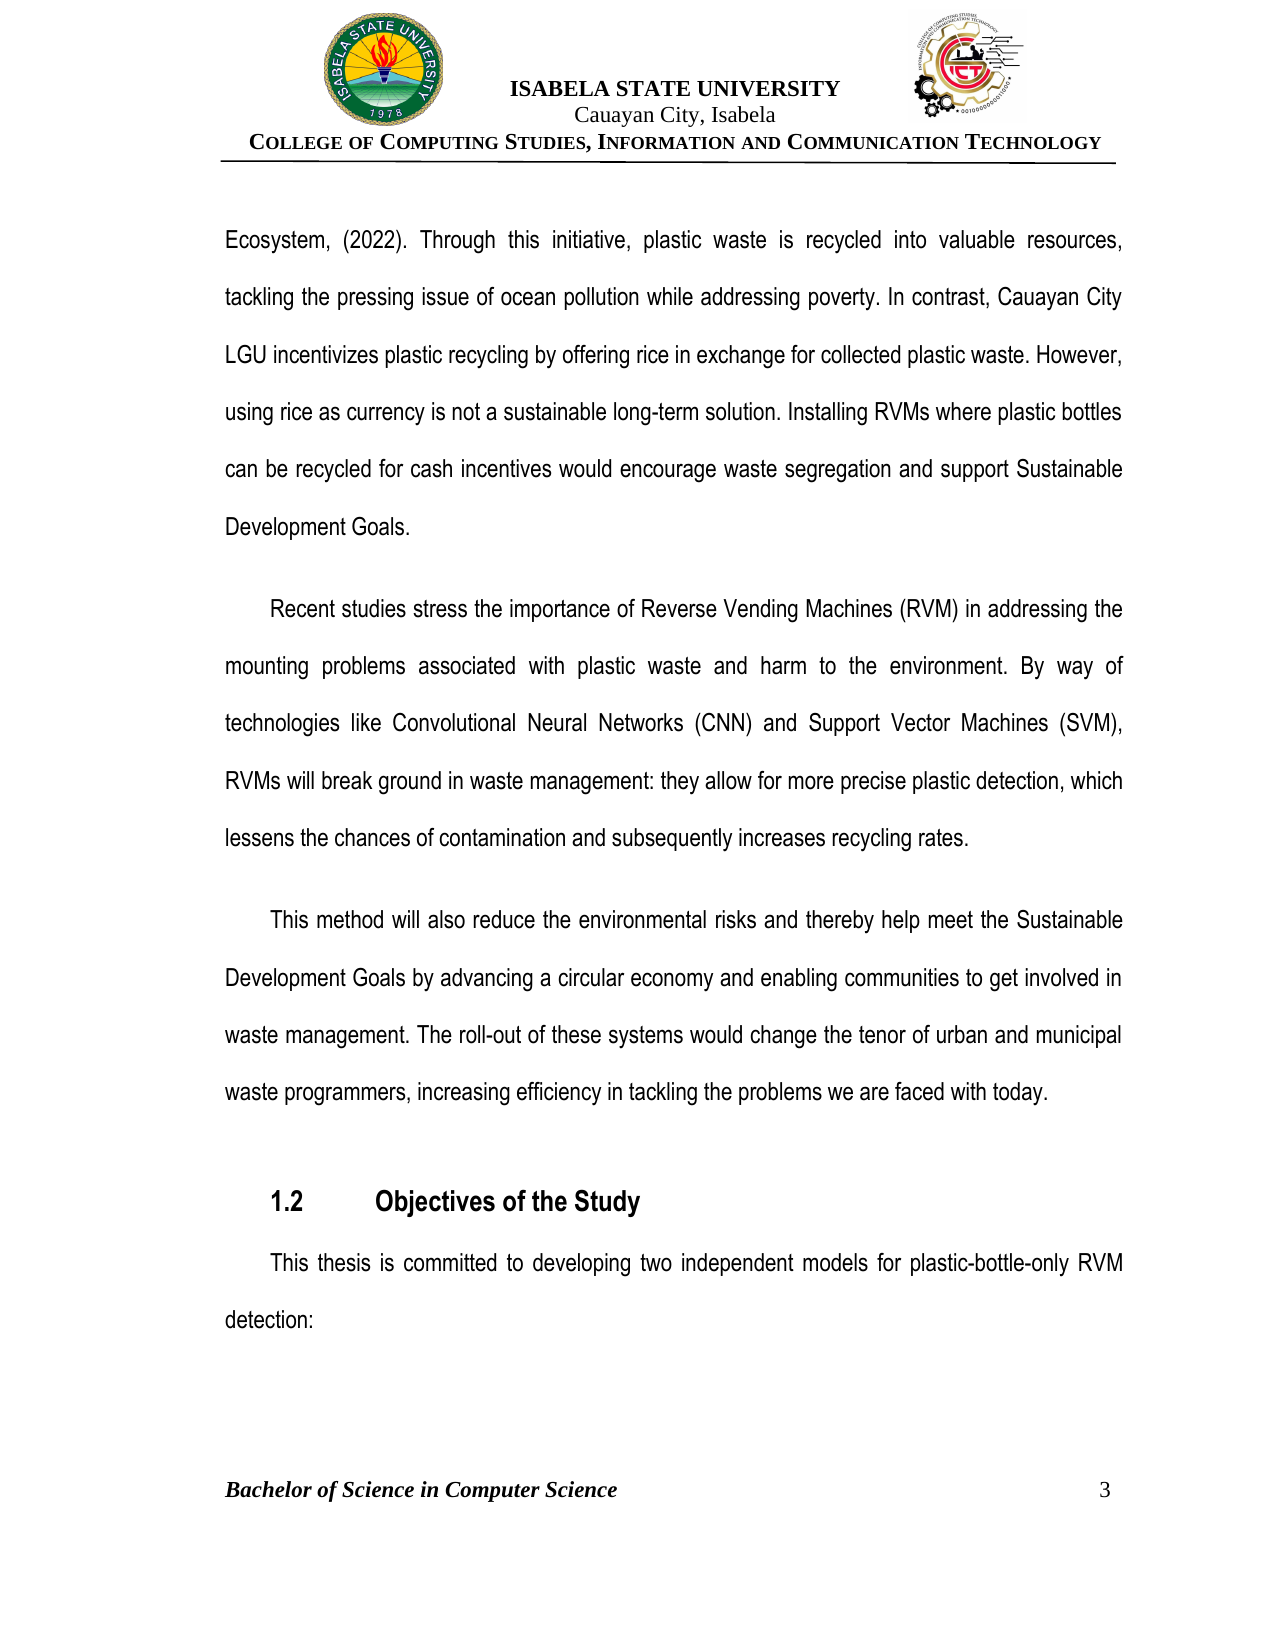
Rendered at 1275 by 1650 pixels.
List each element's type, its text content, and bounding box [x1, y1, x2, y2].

text This thesis is committed to developing two independent models for plastic-bottle-only RVM detection: [225, 1248, 1125, 1334]
text Recent studies stress the importance of Reverse Vending Machines (RVM) in addressing the mounting problems associated with plastic waste and harm to the environment. By way of technologies like Convolutional Neural Networks (CNN) and Support Vector Machines (SVM), RVMs will break ground in waste management: they allow for more precise plastic detection, which lessens the chances of contamination and subsequently increases recycling rates. [225, 594, 1125, 852]
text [225, 225, 1125, 540]
text This method will also reduce the environmental risks and thereby help meet the Sustainable Development Goals by advancing a circular economy and enabling communities to get involved in waste management. The roll-out of these systems would change the tenor of urban and municipal waste programmers, increasing efficiency in tackling the problems we are faced with today. [225, 905, 1125, 1106]
picture [323, 12, 443, 126]
picture [907, 9, 1027, 123]
subtitle Objectives of the Study [270, 1184, 1125, 1218]
